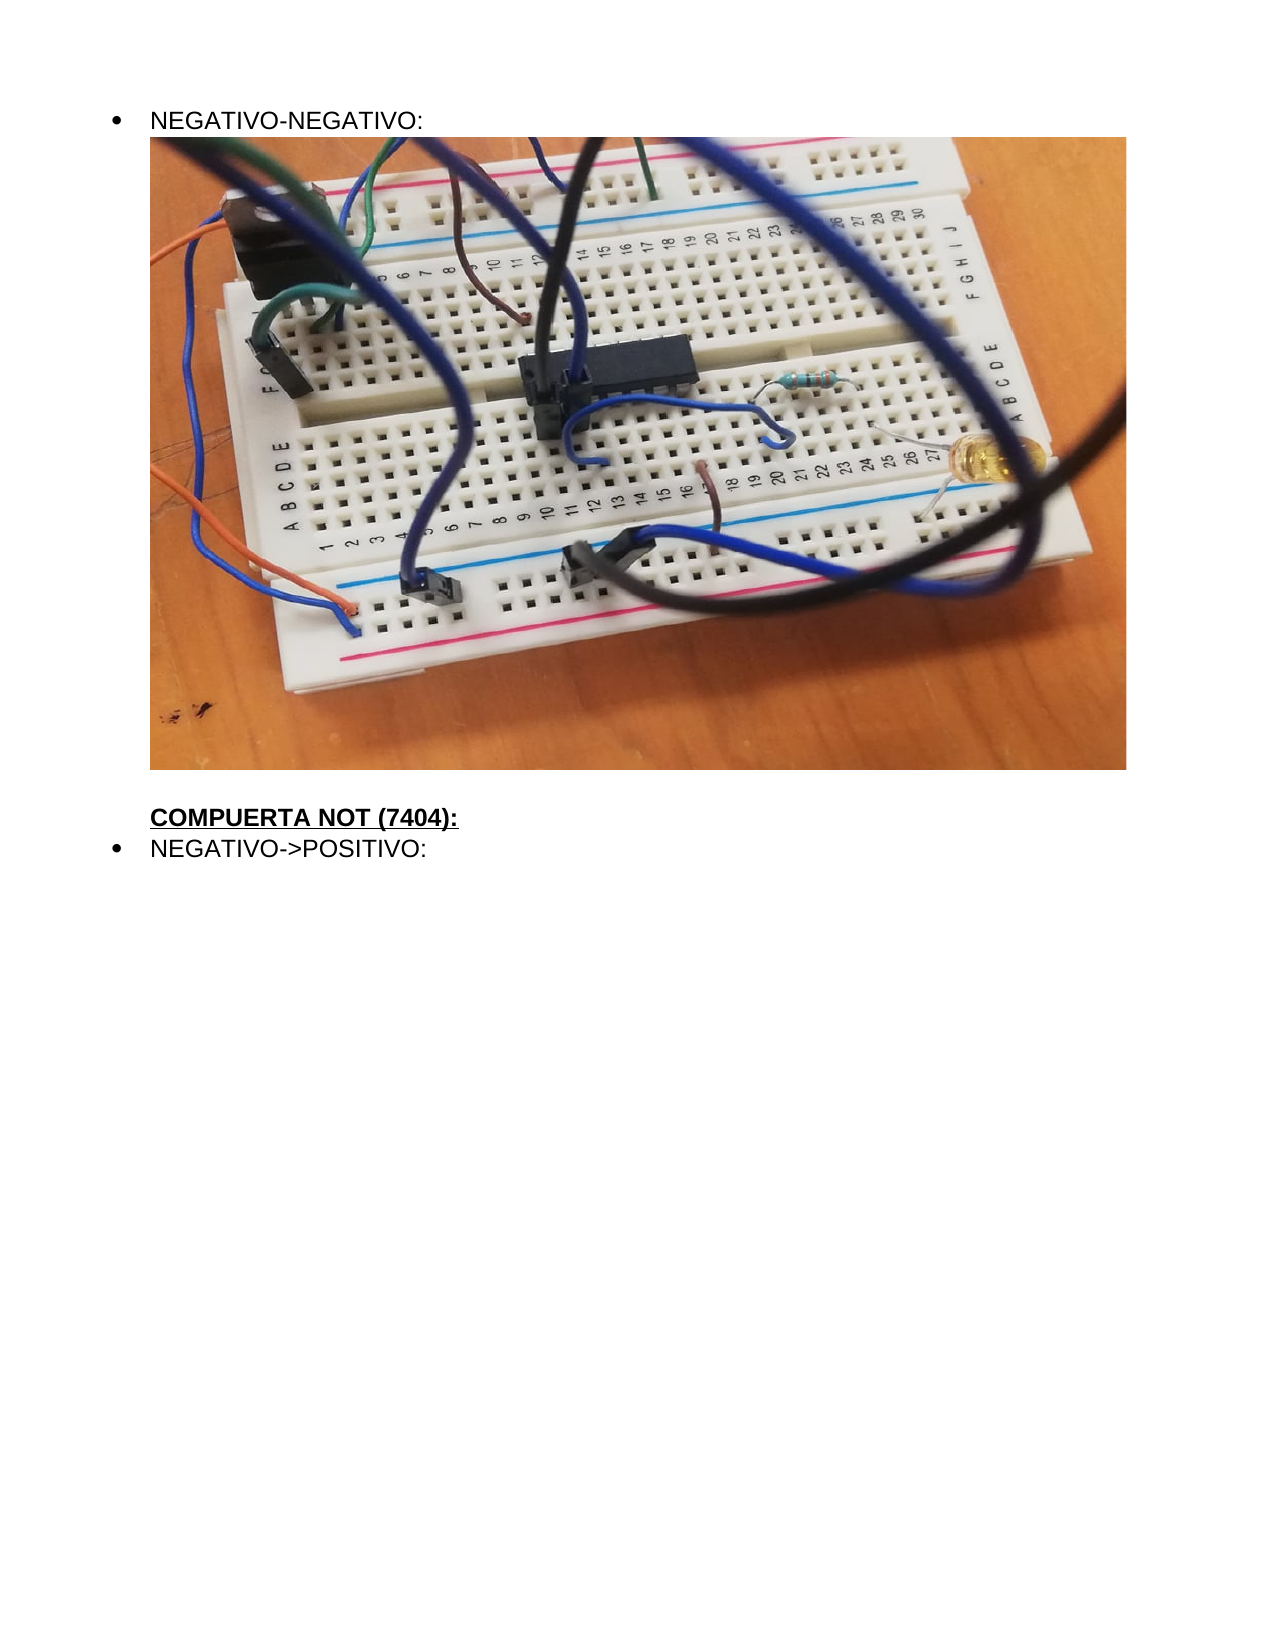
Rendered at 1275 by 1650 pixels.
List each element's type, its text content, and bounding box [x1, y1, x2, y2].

picture [150, 137, 1127, 770]
list NEGATIVO->POSITIVO: [112, 833, 1200, 862]
list NEGATIVO-NEGATIVO: [112, 106, 1200, 135]
list COMPUERTA NOT (7404): [150, 802, 1200, 831]
